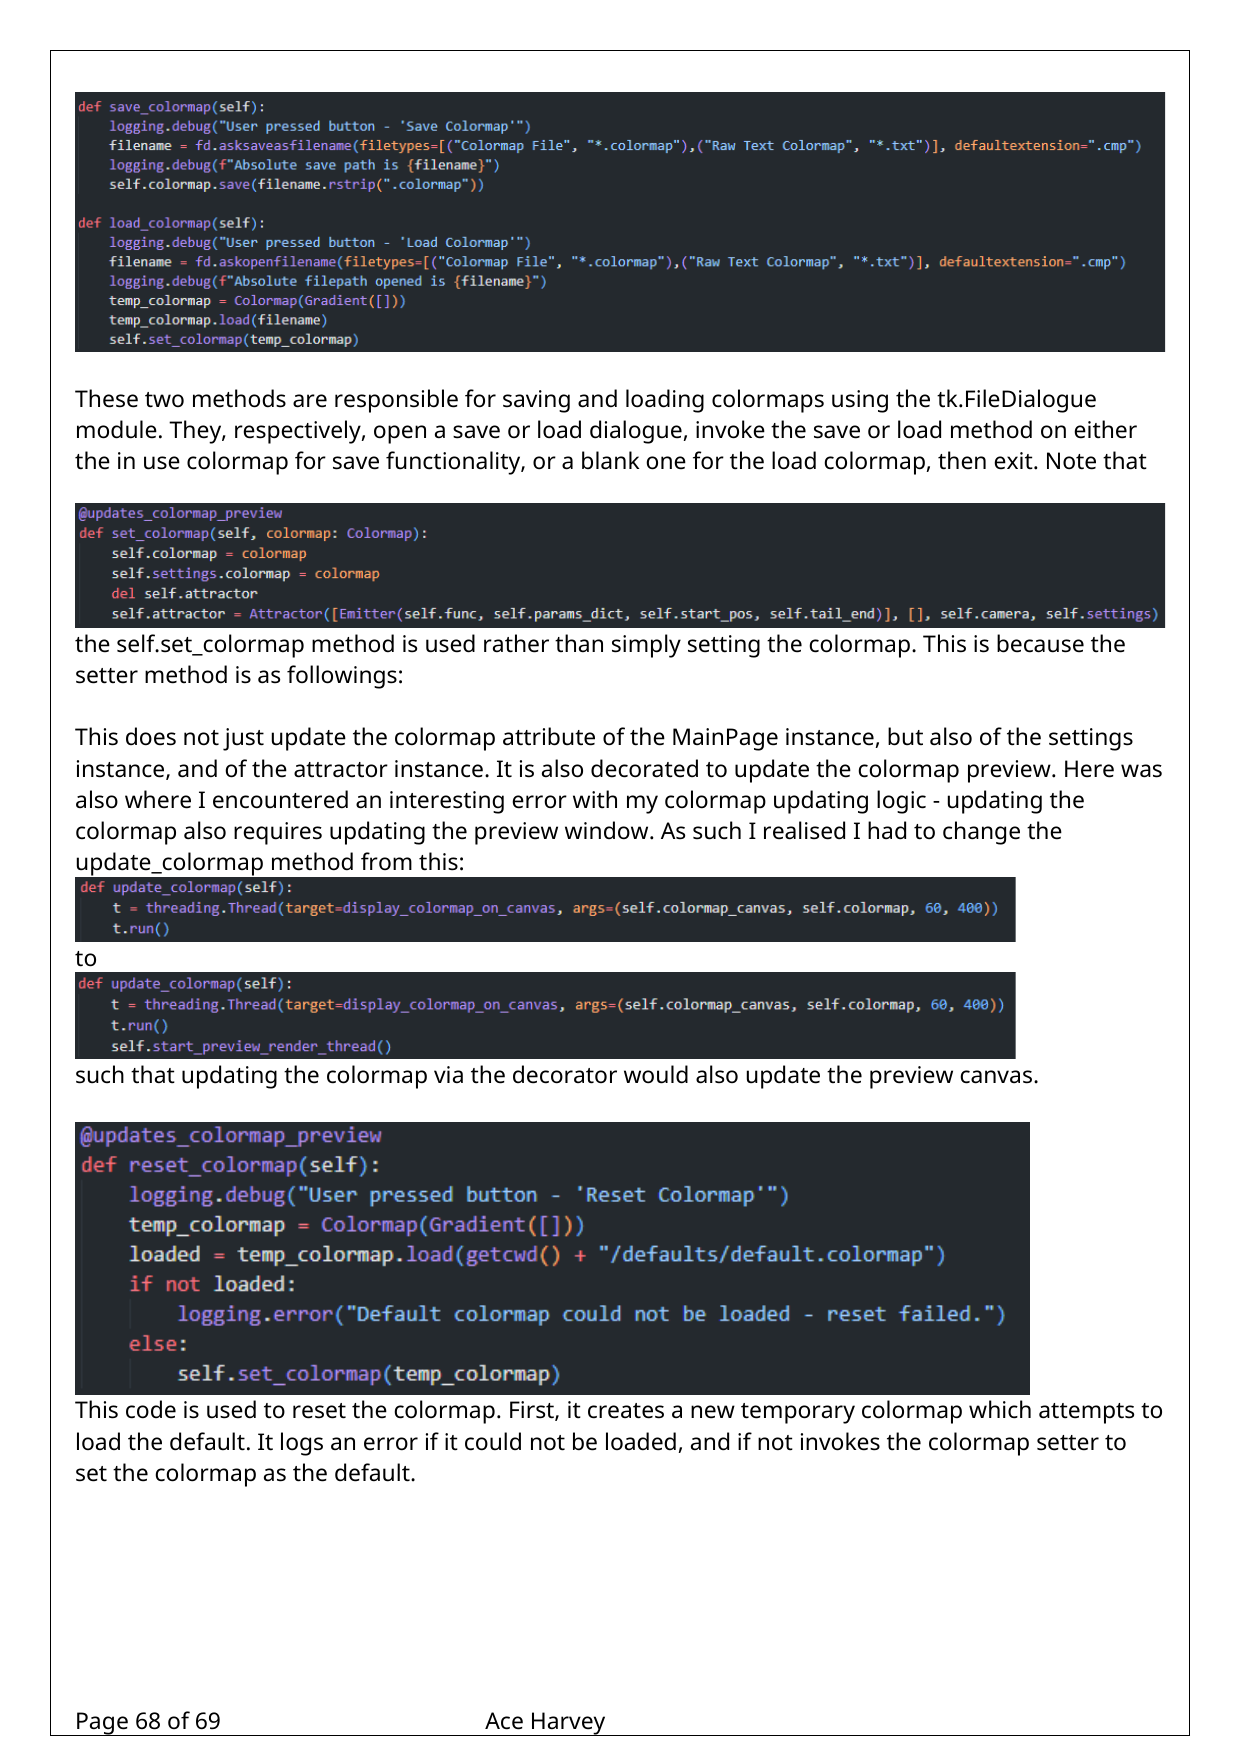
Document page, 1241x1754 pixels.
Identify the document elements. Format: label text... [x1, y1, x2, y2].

picture [75, 92, 1166, 352]
text These two methods are responsible for saving and loading colormaps using the tk.FileDialogue module. They, respectively, open a save or load dialogue, invoke the save or load method on either the in use colormap for save functionality, or a blank one for the load colormap, then exit. Note that the self.set_colormap method is used rather than simply setting the colormap. This is because the setter method is as followings: [75, 382, 1165, 503]
text to [75, 942, 1165, 973]
picture [75, 1122, 1030, 1395]
picture [75, 877, 1016, 942]
picture [75, 503, 1166, 628]
text such that updating the colormap via the decorator would also update the preview canvas. [75, 1059, 1165, 1090]
text These two methods are responsible for saving and loading colormaps using the tk.FileDialogue module. They, respectively, open a save or load dialogue, invoke the save or load method on either the in use colormap for save functionality, or a blank one for the load colormap, then exit. Note that the self.set_colormap method is used rather than simply setting the colormap. This is because the setter method is as followings: [75, 628, 1165, 690]
text This does not just update the colormap attribute of the MainPage instance, but also of the settings instance, and of the attractor instance. It is also decorated to update the colormap preview. Here was also where I encountered an interesting error with my colormap updating logic - updating the colormap also requires updating the preview window. As such I realised I had to change the update_colormap method from this: [75, 721, 1165, 877]
picture [75, 972, 1016, 1059]
